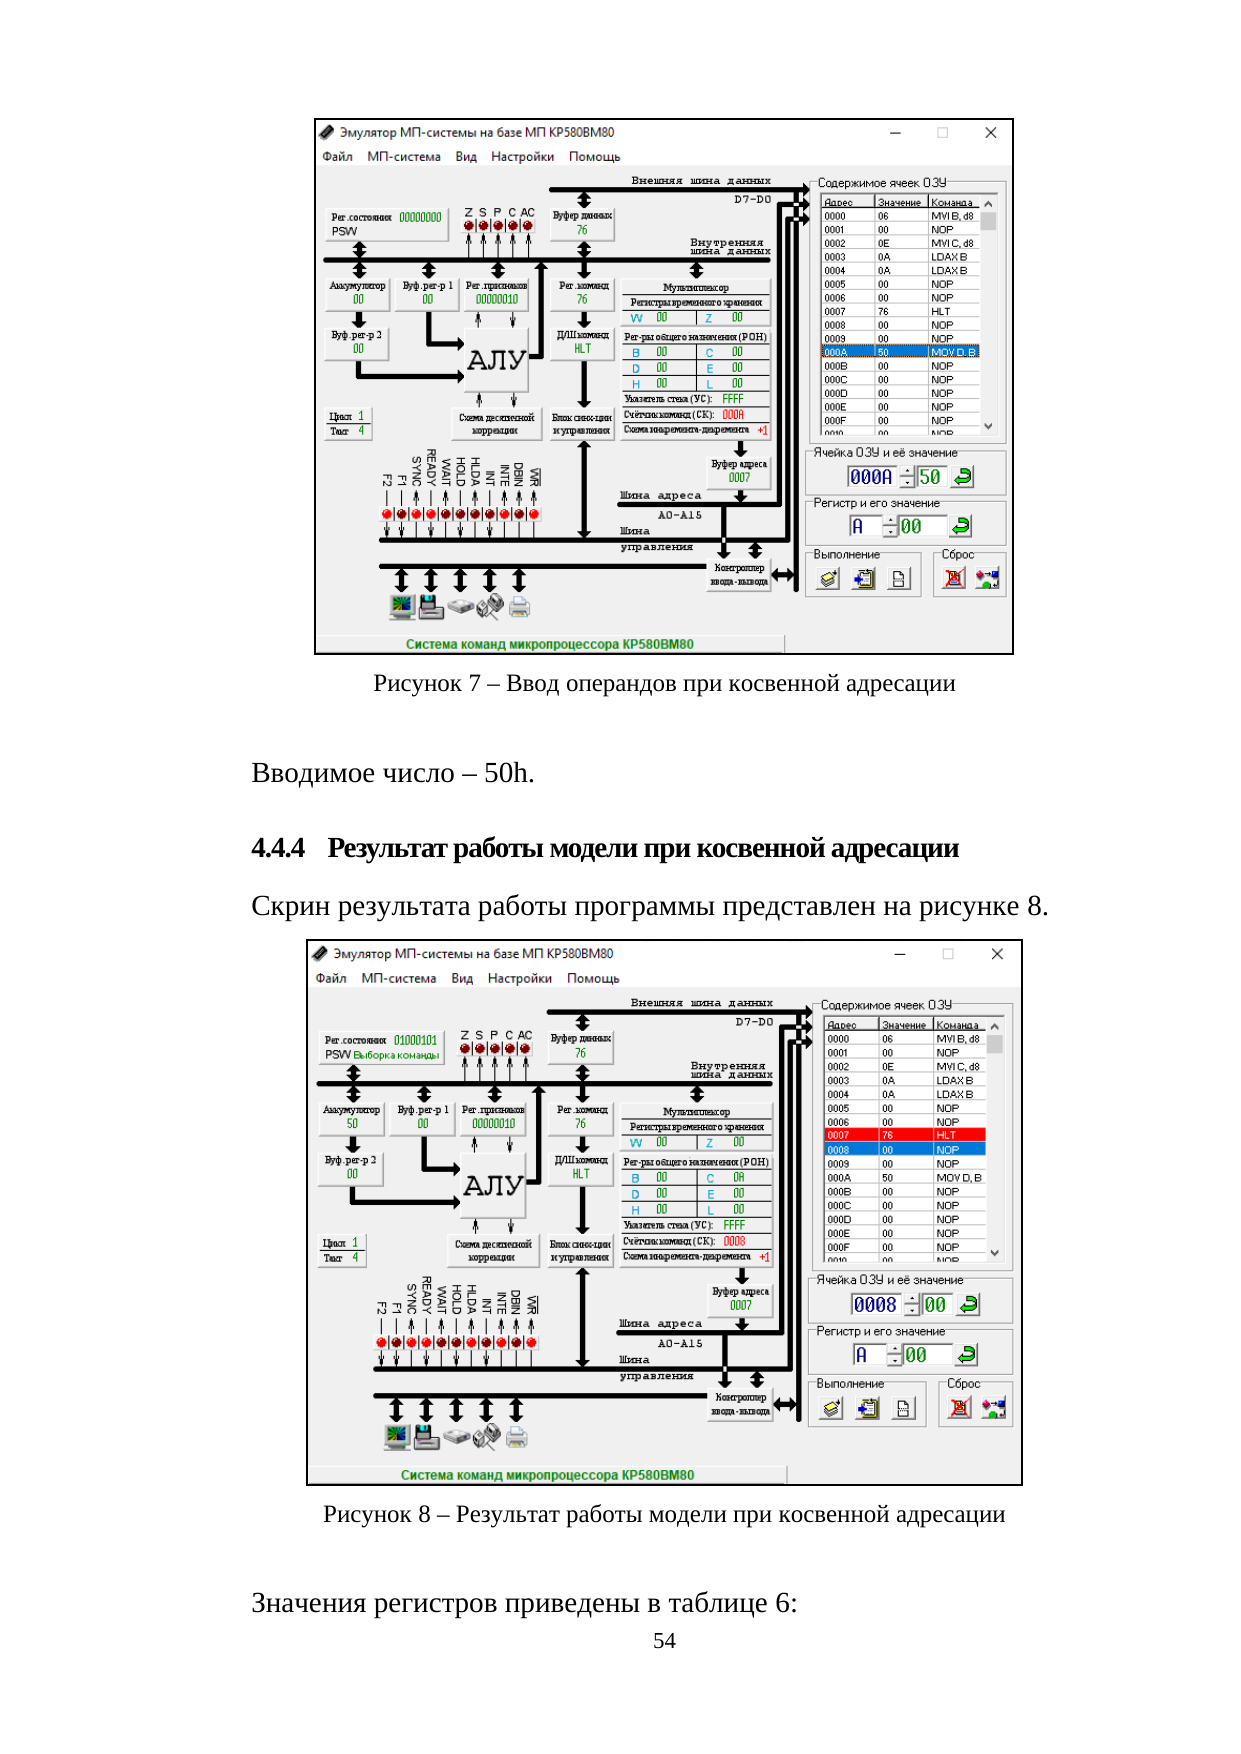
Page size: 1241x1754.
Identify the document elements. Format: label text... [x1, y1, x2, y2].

text Рисунок 8 – Результат работы модели при косвенной адресации [177, 1499, 1152, 1528]
text Значения регистров приведены в таблице 6: [177, 1585, 1152, 1619]
title 4.4.4 Результат работы модели при косвенной адресации [177, 830, 1152, 863]
text Скрин результата работы программы представлен на рисунке 8. [177, 888, 1152, 922]
text Вводимое число – 50h. [177, 755, 1152, 788]
picture [308, 941, 1021, 1484]
text Рисунок 7 – Ввод операндов при косвенной адресации [177, 668, 1152, 697]
picture [316, 120, 1012, 653]
